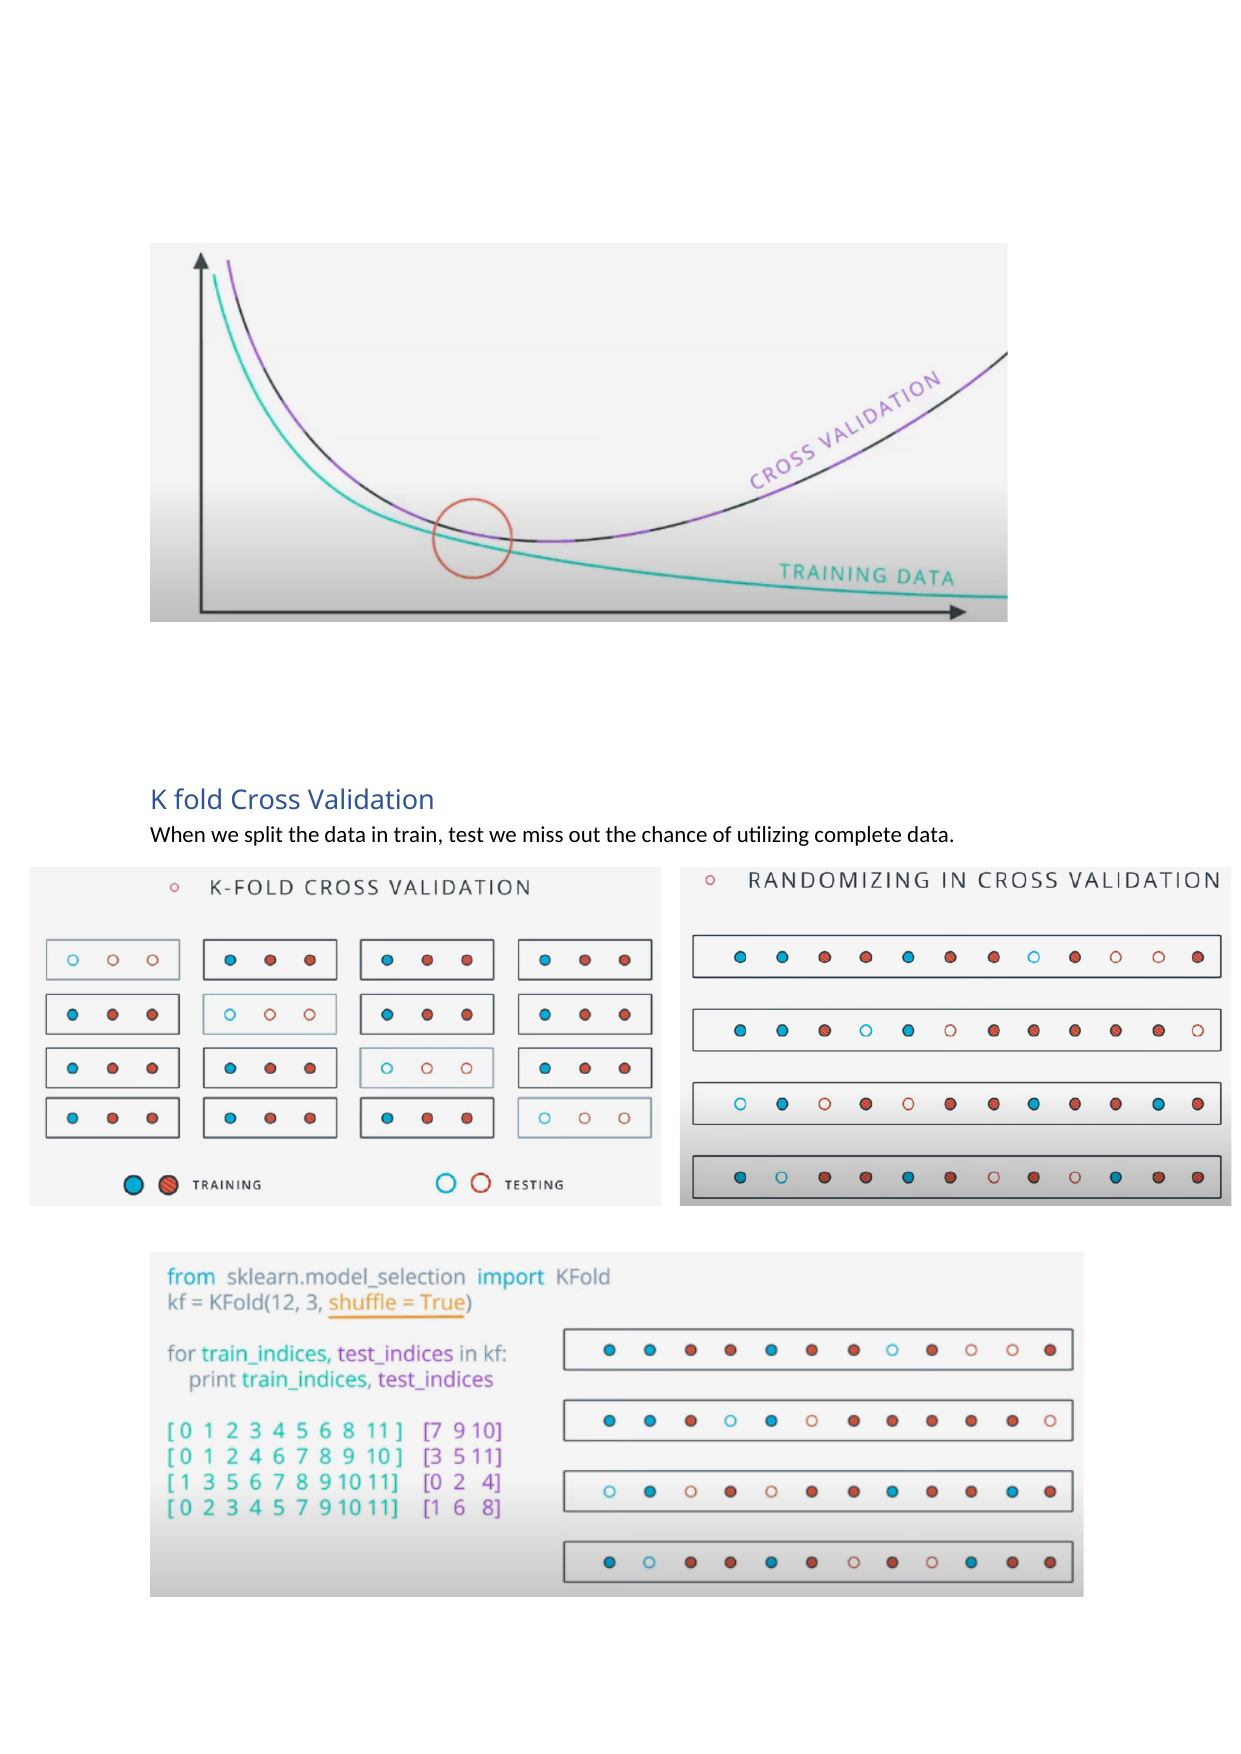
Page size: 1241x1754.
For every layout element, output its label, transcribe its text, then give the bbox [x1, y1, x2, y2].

picture [150, 1252, 1084, 1597]
subtitle K fold Cross Validation [150, 781, 1090, 818]
text When we split the data in train, test we miss out the chance of utilizing complete data. [150, 821, 1090, 848]
picture [679, 867, 1232, 1206]
picture [29, 867, 662, 1206]
picture [150, 243, 1008, 622]
